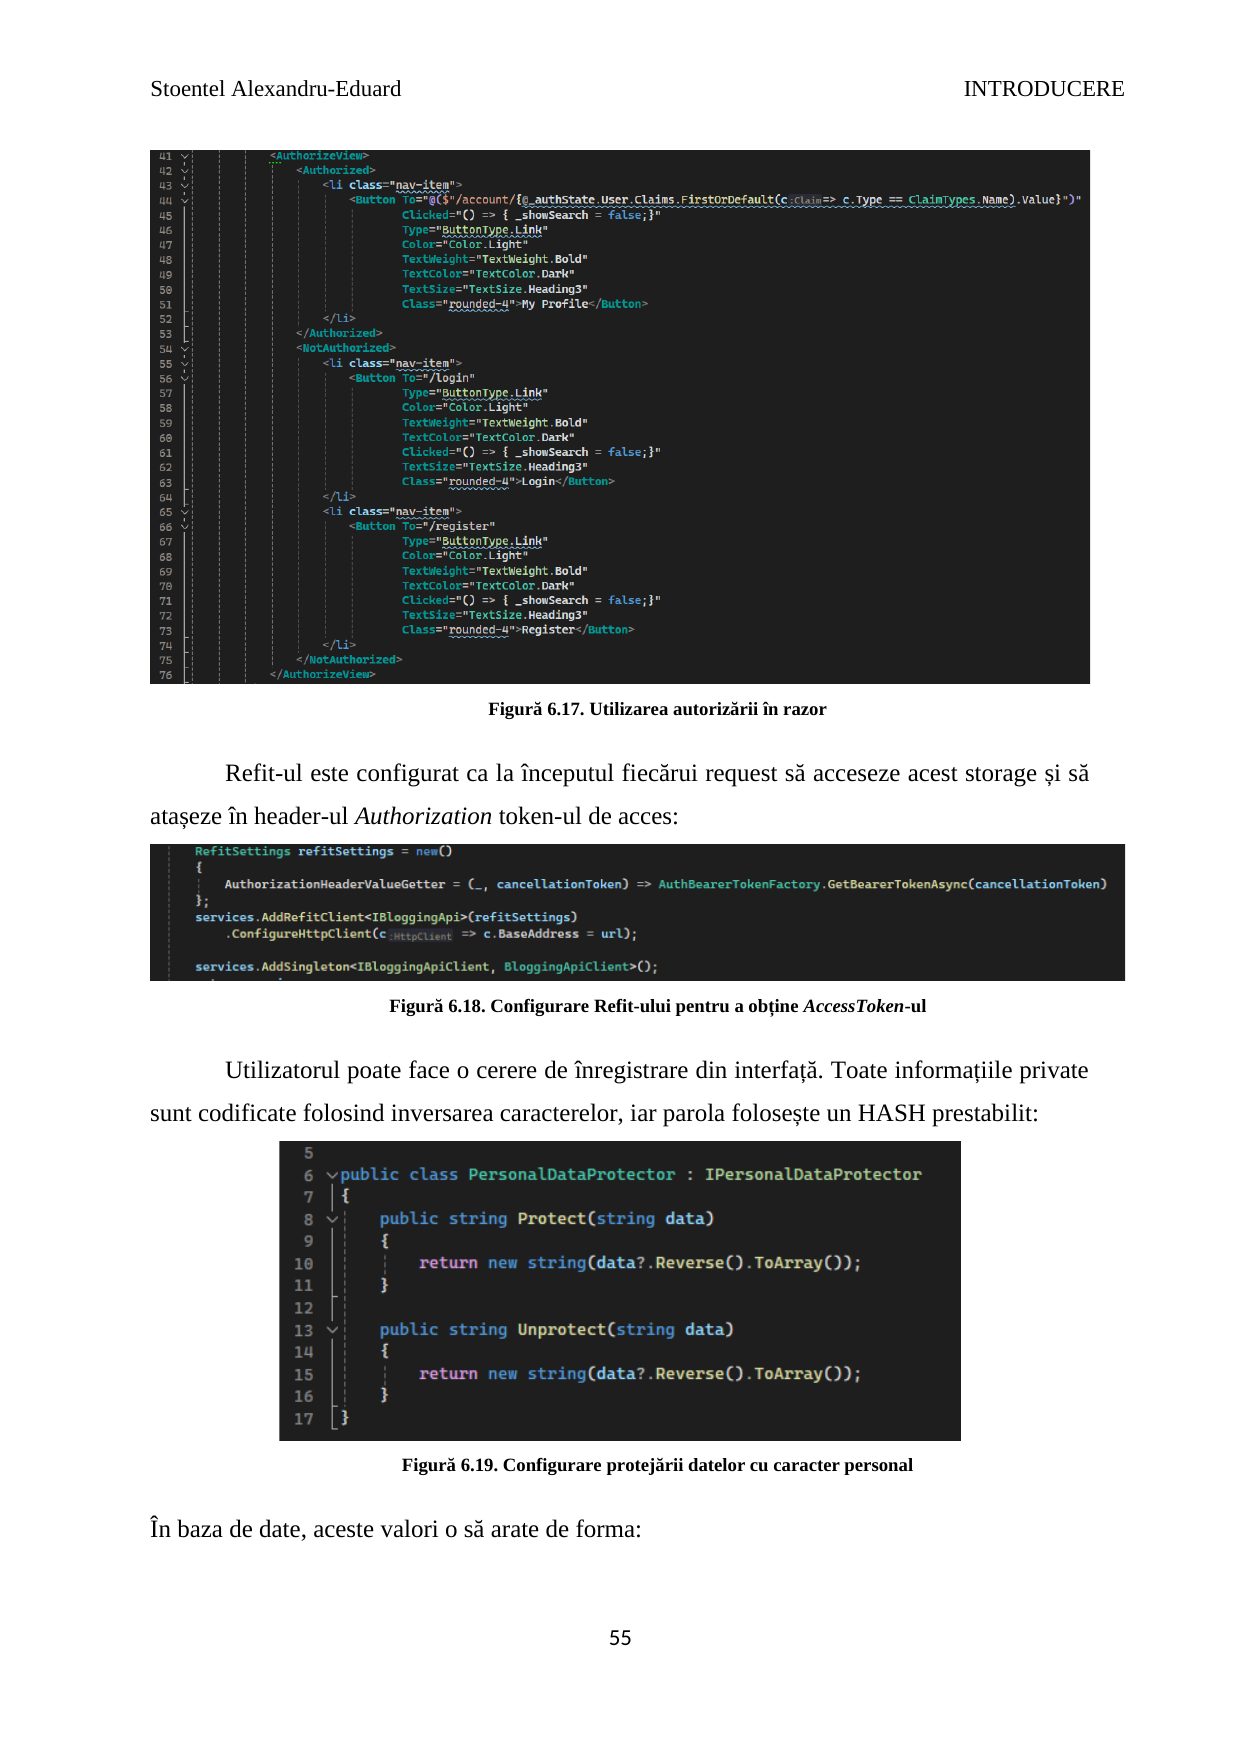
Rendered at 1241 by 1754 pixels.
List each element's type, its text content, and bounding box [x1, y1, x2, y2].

picture [279, 1141, 961, 1441]
text Figură 6.18. Configurare Refit-ului pentru a obține AccessToken-ul [150, 995, 1090, 1017]
text În baza de date, aceste valori o să arate de forma: [150, 1514, 1090, 1543]
text Figură 6.17. Utilizarea autorizării în razor [150, 698, 1090, 719]
picture [150, 150, 1091, 684]
picture [150, 844, 1125, 981]
text Refit-ul este configurat ca la începutul fiecărui request să acceseze acest storage și să atașeze în header-ul Authorization token-ul de acces: [150, 758, 1090, 830]
text Utilizatorul poate face o cerere de înregistrare din interfață. Toate informațiile private sunt codificate folosind inversarea caracterelor, iar parola folosește un HASH prestabilit: [150, 1055, 1090, 1127]
text Figură 6.19. Configurare protejării datelor cu caracter personal [150, 1454, 1090, 1476]
